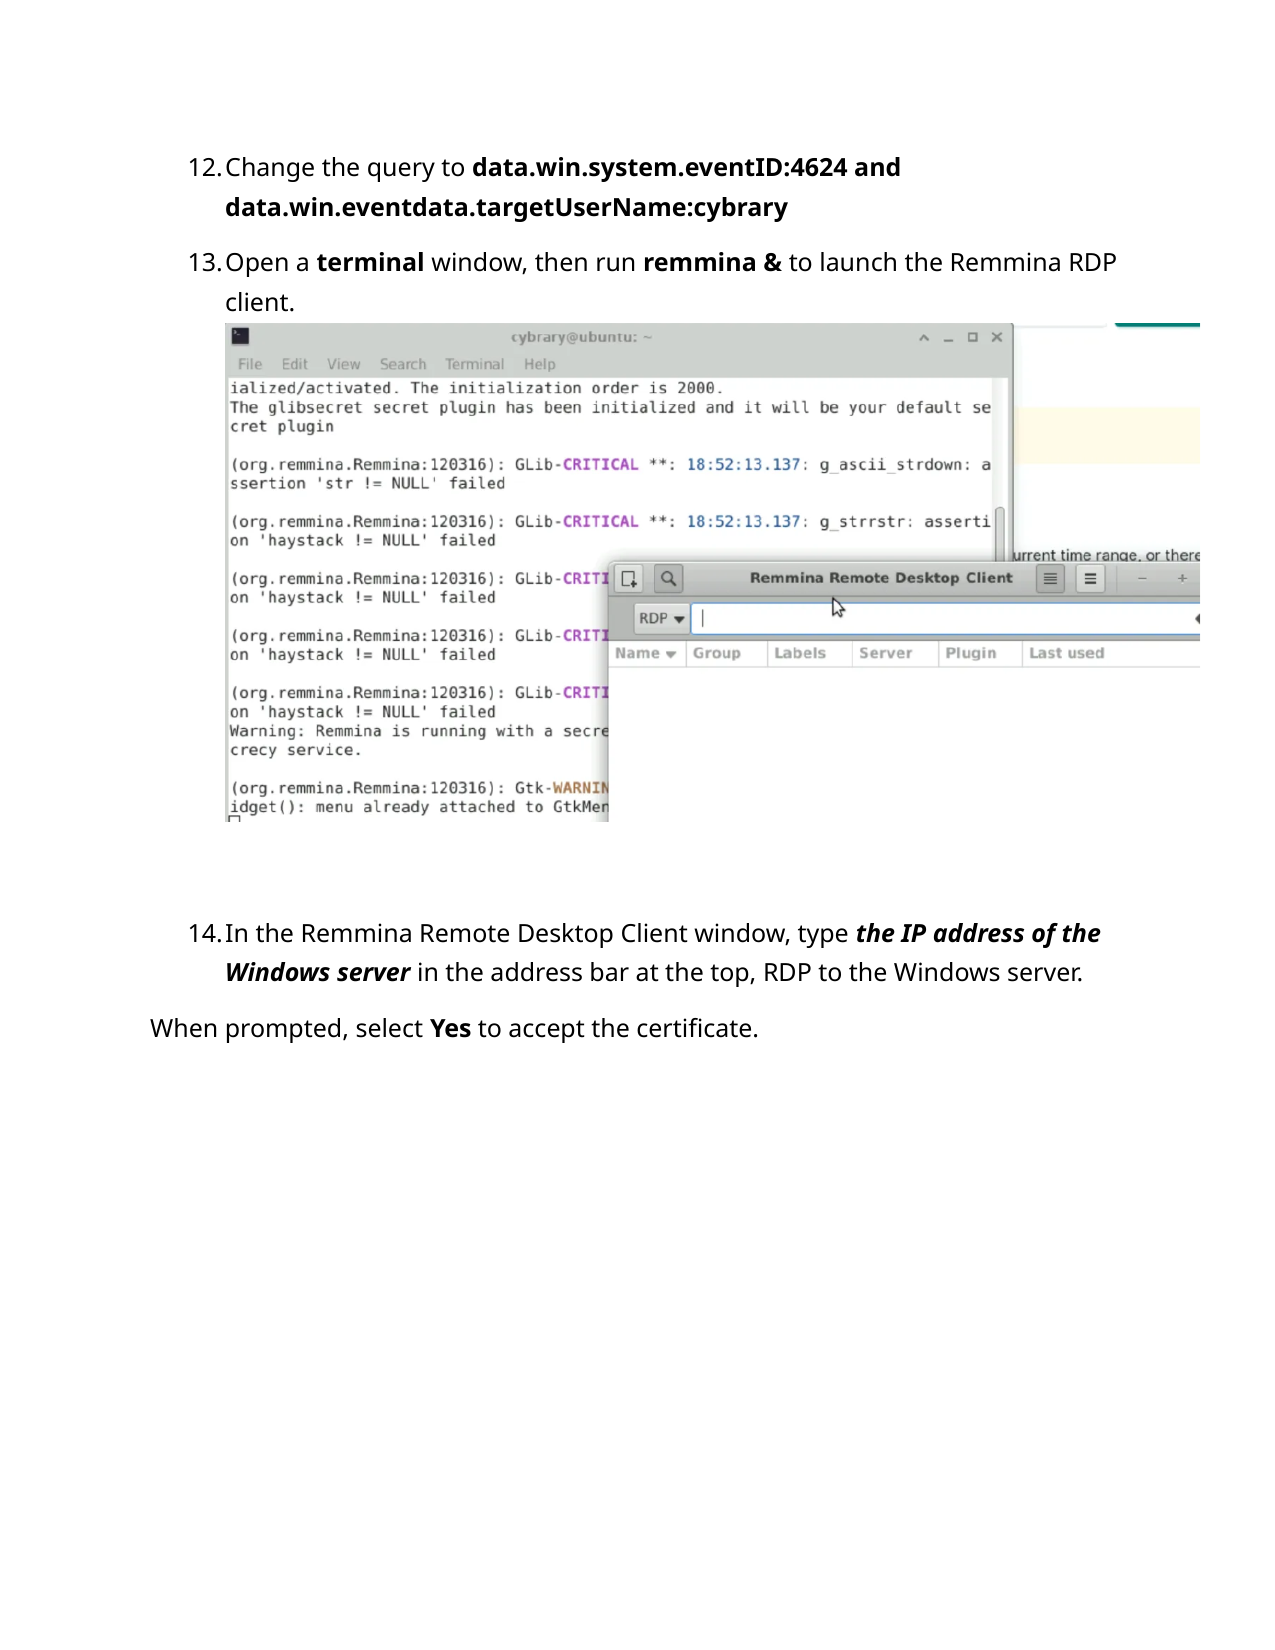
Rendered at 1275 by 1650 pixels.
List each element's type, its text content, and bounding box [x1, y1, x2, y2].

text When prompted, select Yes to accept the certificate. [150, 1011, 1125, 1044]
list Change the query to data.win.system.eventID:4624 and data.win.eventdata.targetUserName:cybrary [187, 150, 1125, 223]
list In the Remmina Remote Desktop Client window, type the IP address of the Windows server in the address bar at the top, RDP to the Windows server. [187, 916, 1125, 989]
picture [225, 323, 1200, 822]
